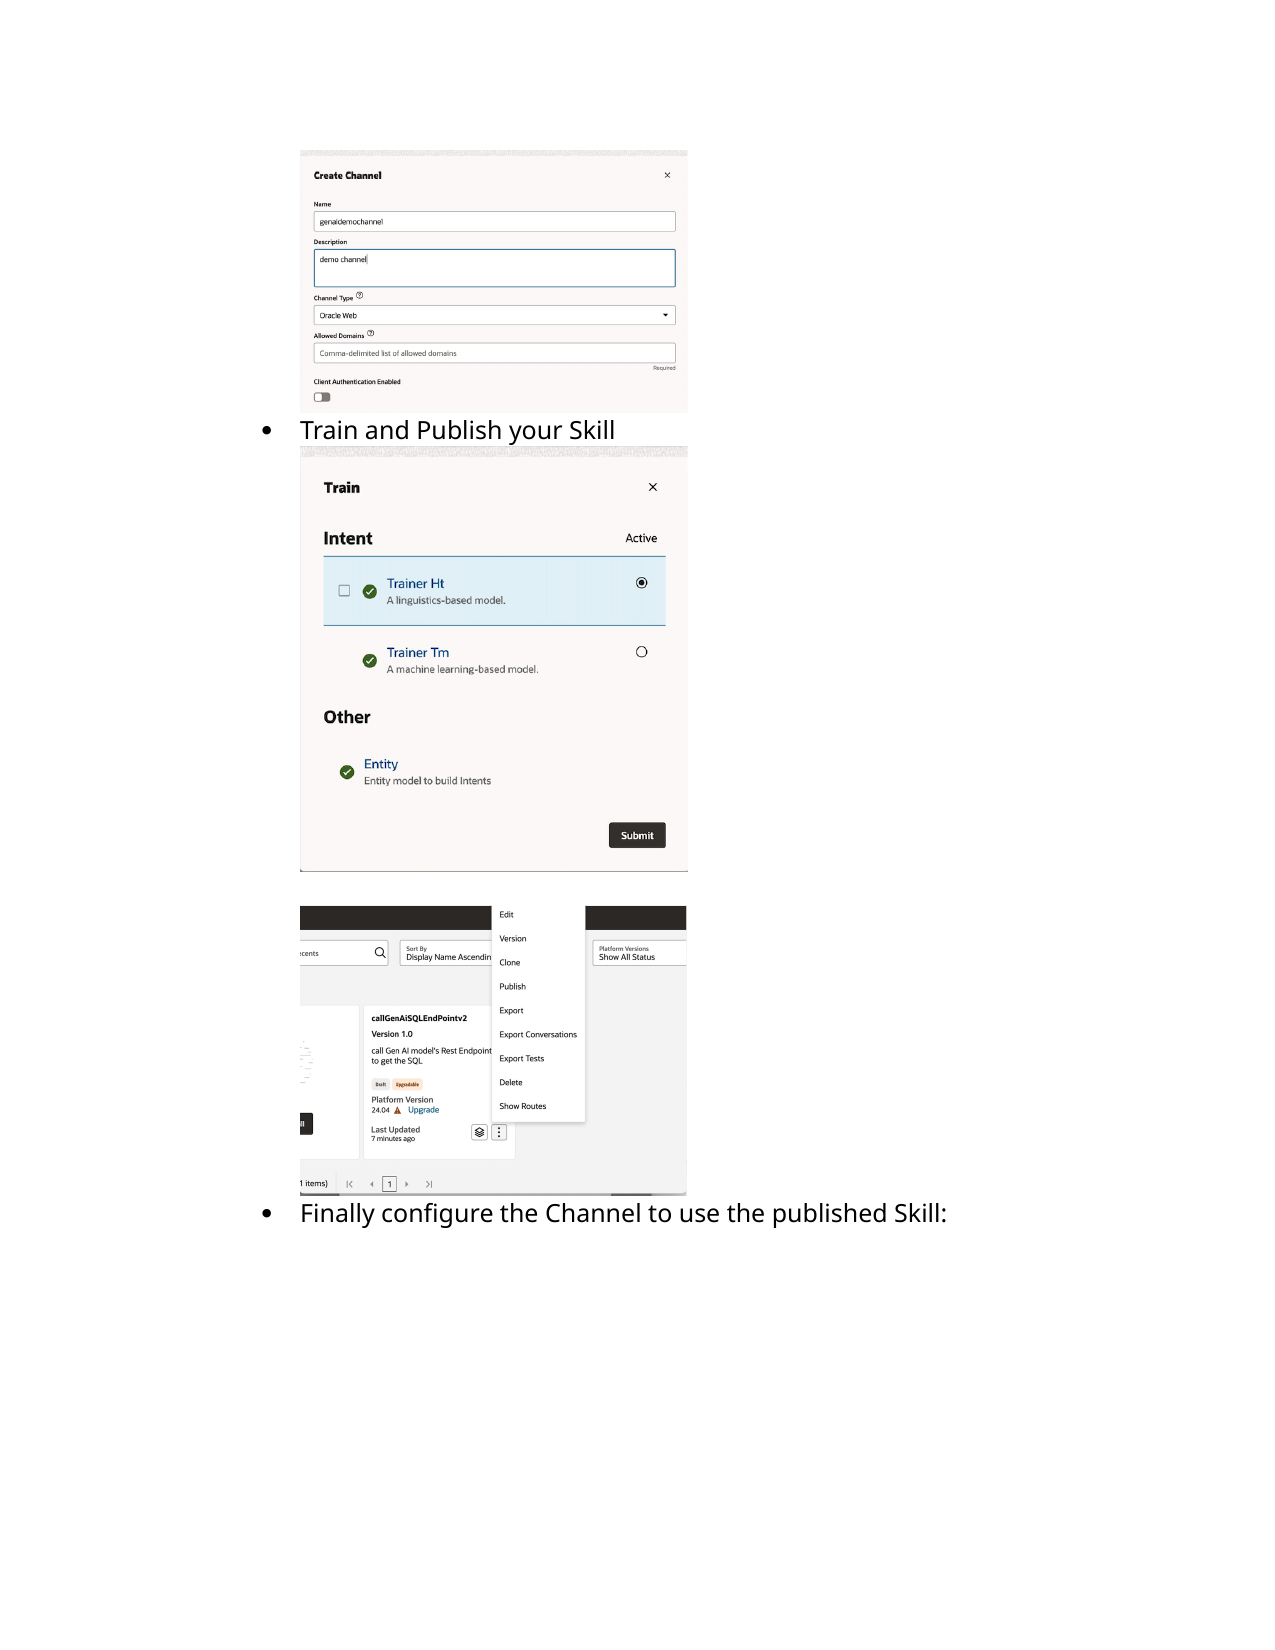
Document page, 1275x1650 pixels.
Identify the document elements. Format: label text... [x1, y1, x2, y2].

picture [300, 446, 688, 872]
list Finally configure the Channel to use the published Skill: [262, 1195, 1125, 1229]
picture [300, 150, 688, 413]
picture [300, 905, 687, 1196]
list Train and Publish your Skill [262, 412, 1125, 446]
